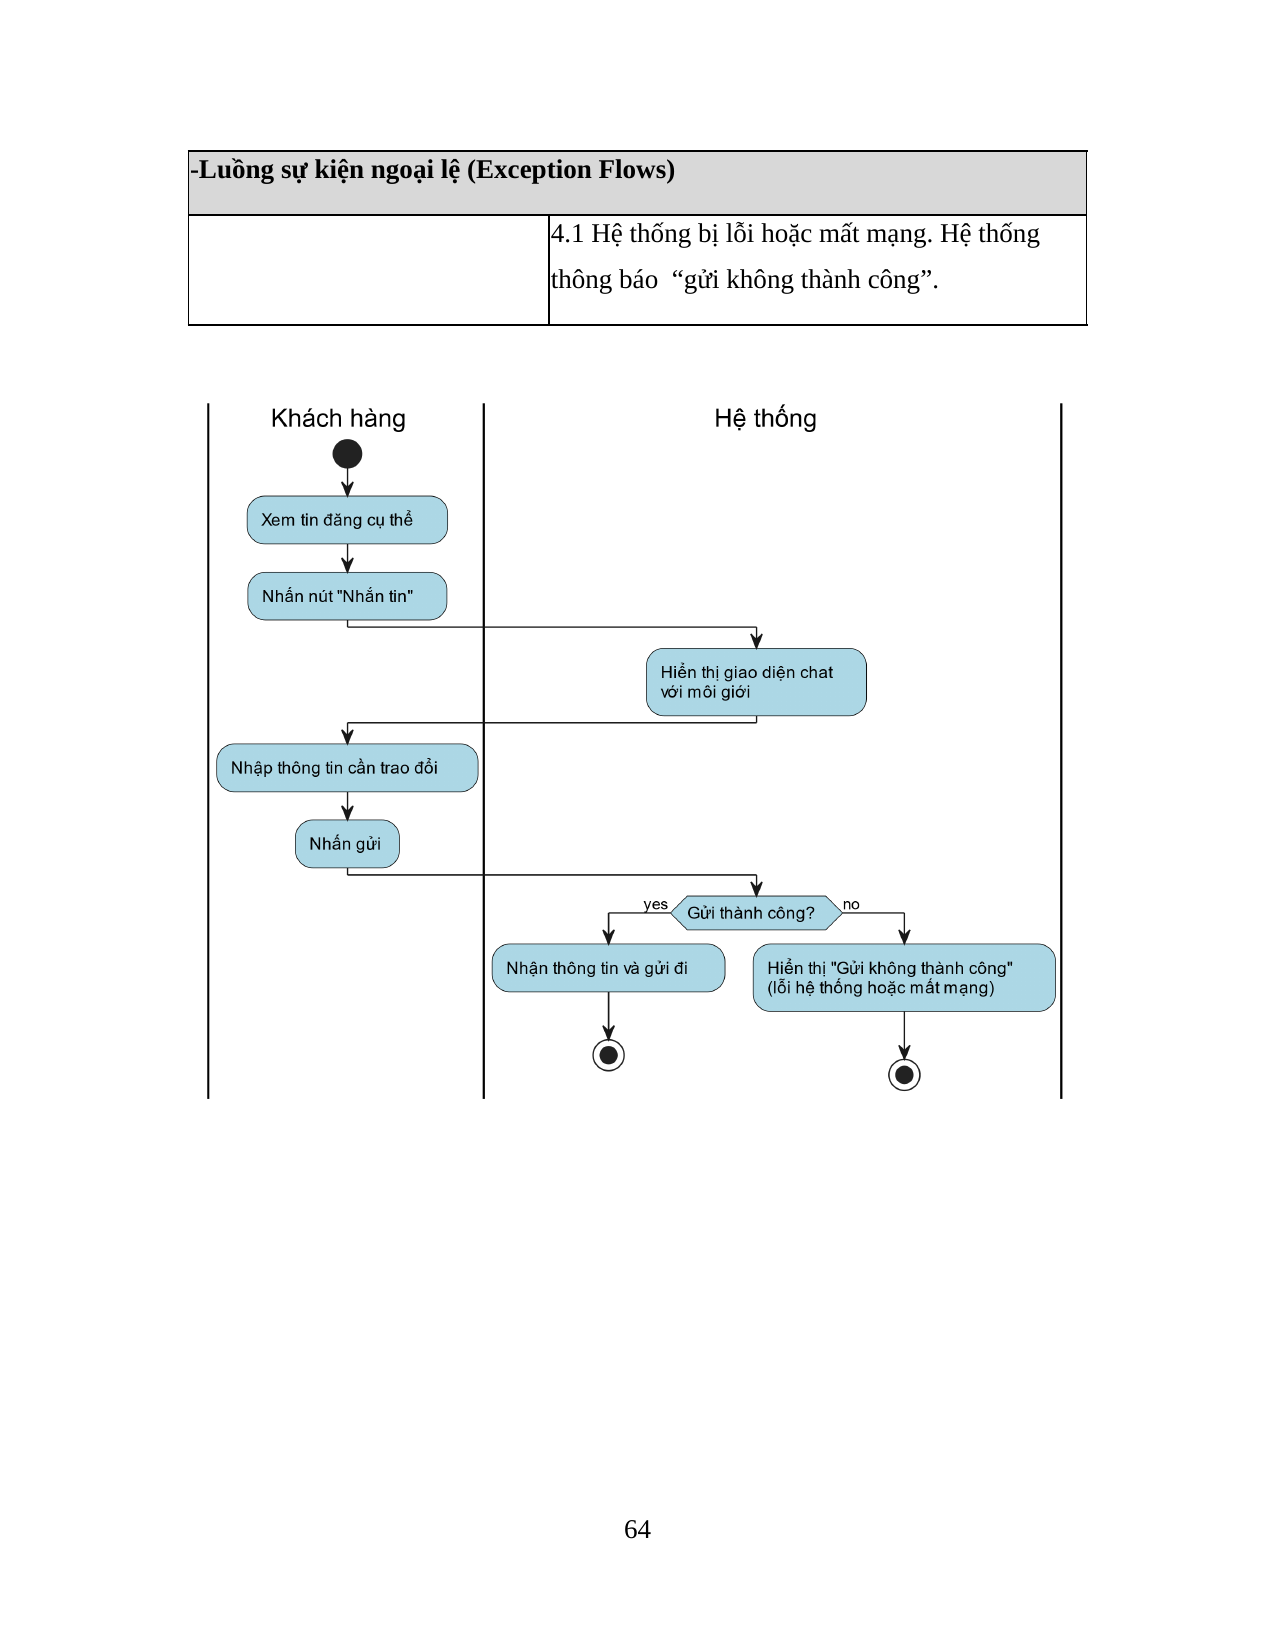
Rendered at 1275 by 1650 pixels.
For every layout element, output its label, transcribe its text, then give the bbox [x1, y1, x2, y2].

picture [187, 385, 1088, 1115]
table_cell [189, 216, 548, 324]
table_cell 4.1 Hệ thống bị lỗi hoặc mất mạng. Hệ thống thông báo “gửi không thành công”. [550, 216, 1086, 324]
table_cell -Luồng sự kiện ngoại lệ (Exception Flows) [189, 152, 1086, 214]
